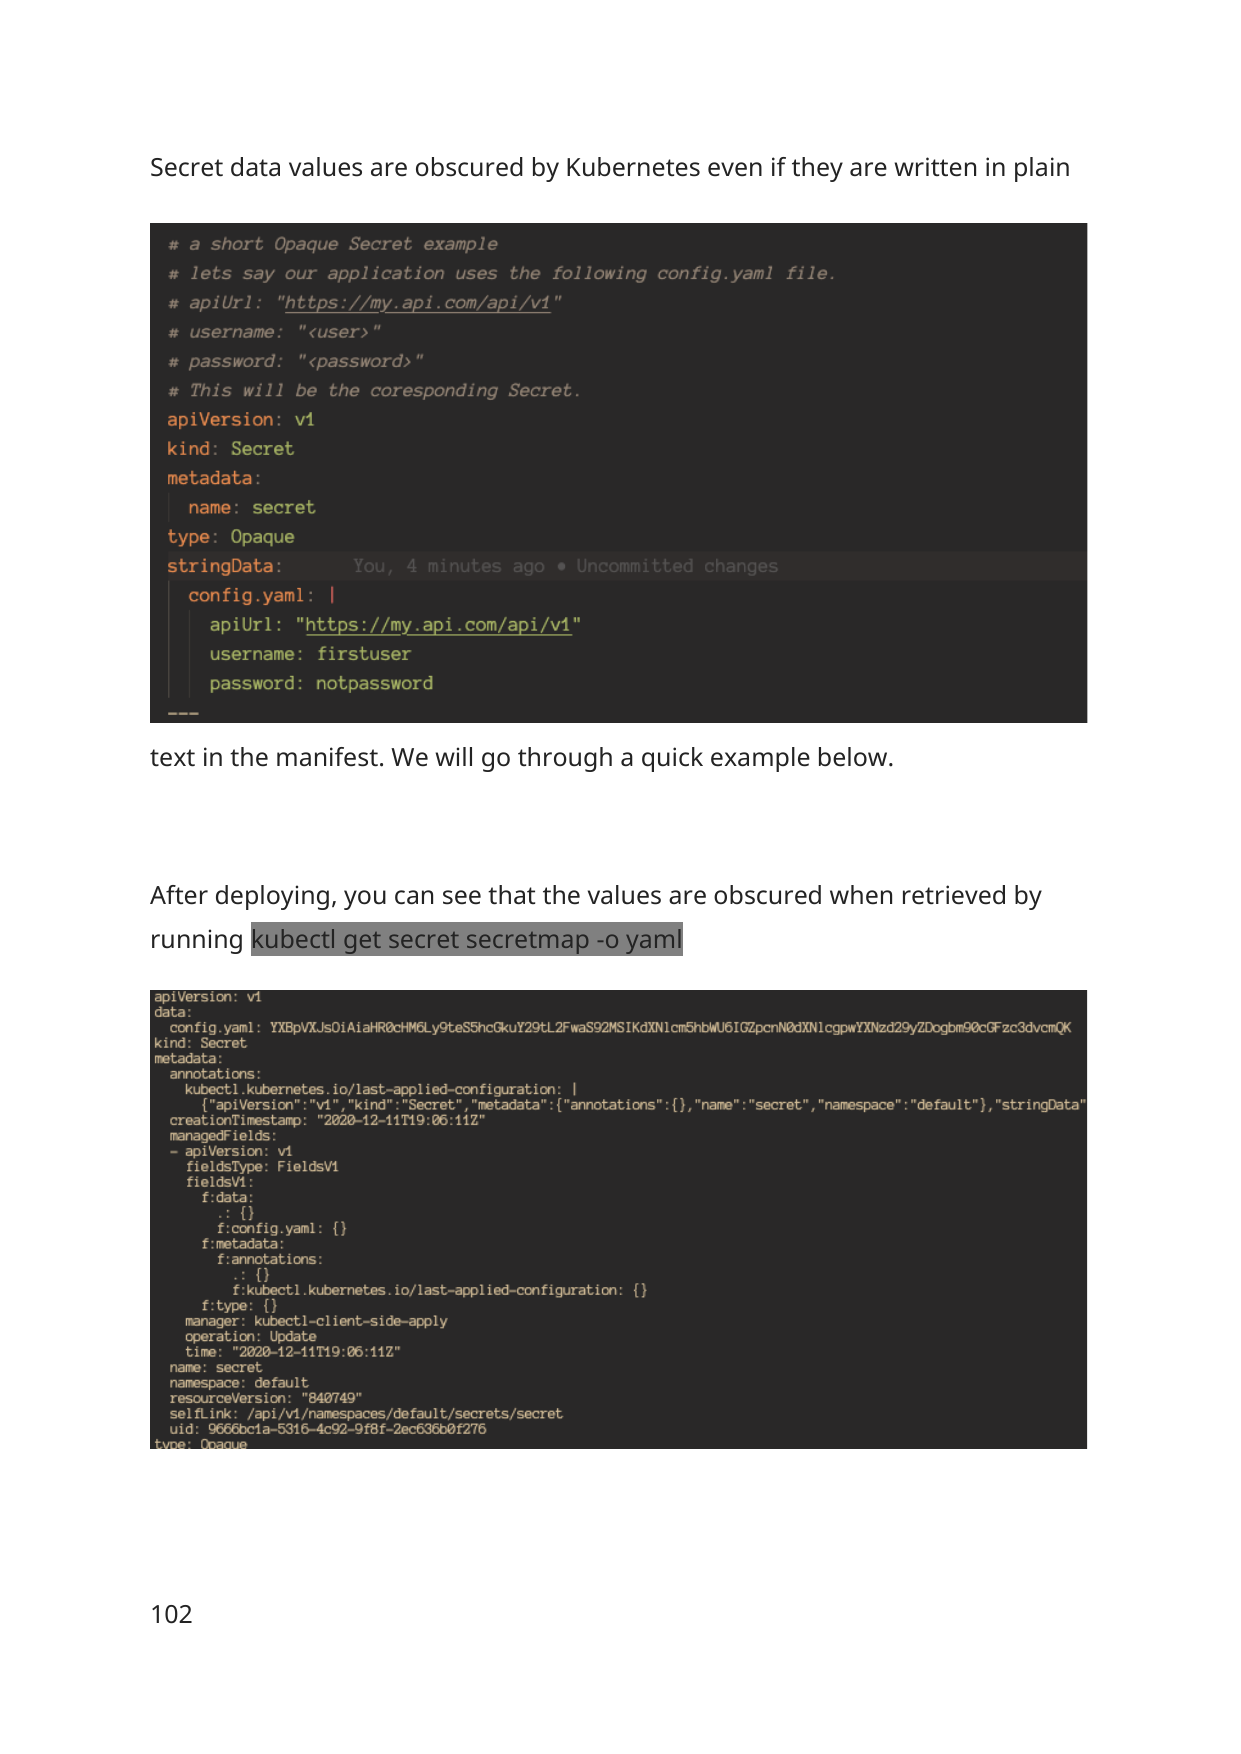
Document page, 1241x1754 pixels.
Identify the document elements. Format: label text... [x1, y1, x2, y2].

picture [150, 223, 1087, 723]
picture [150, 990, 1087, 1449]
text After deploying, you can see that the values are obscured when retrieved by running kubectl get secret secretmap -o yaml [150, 878, 1090, 956]
